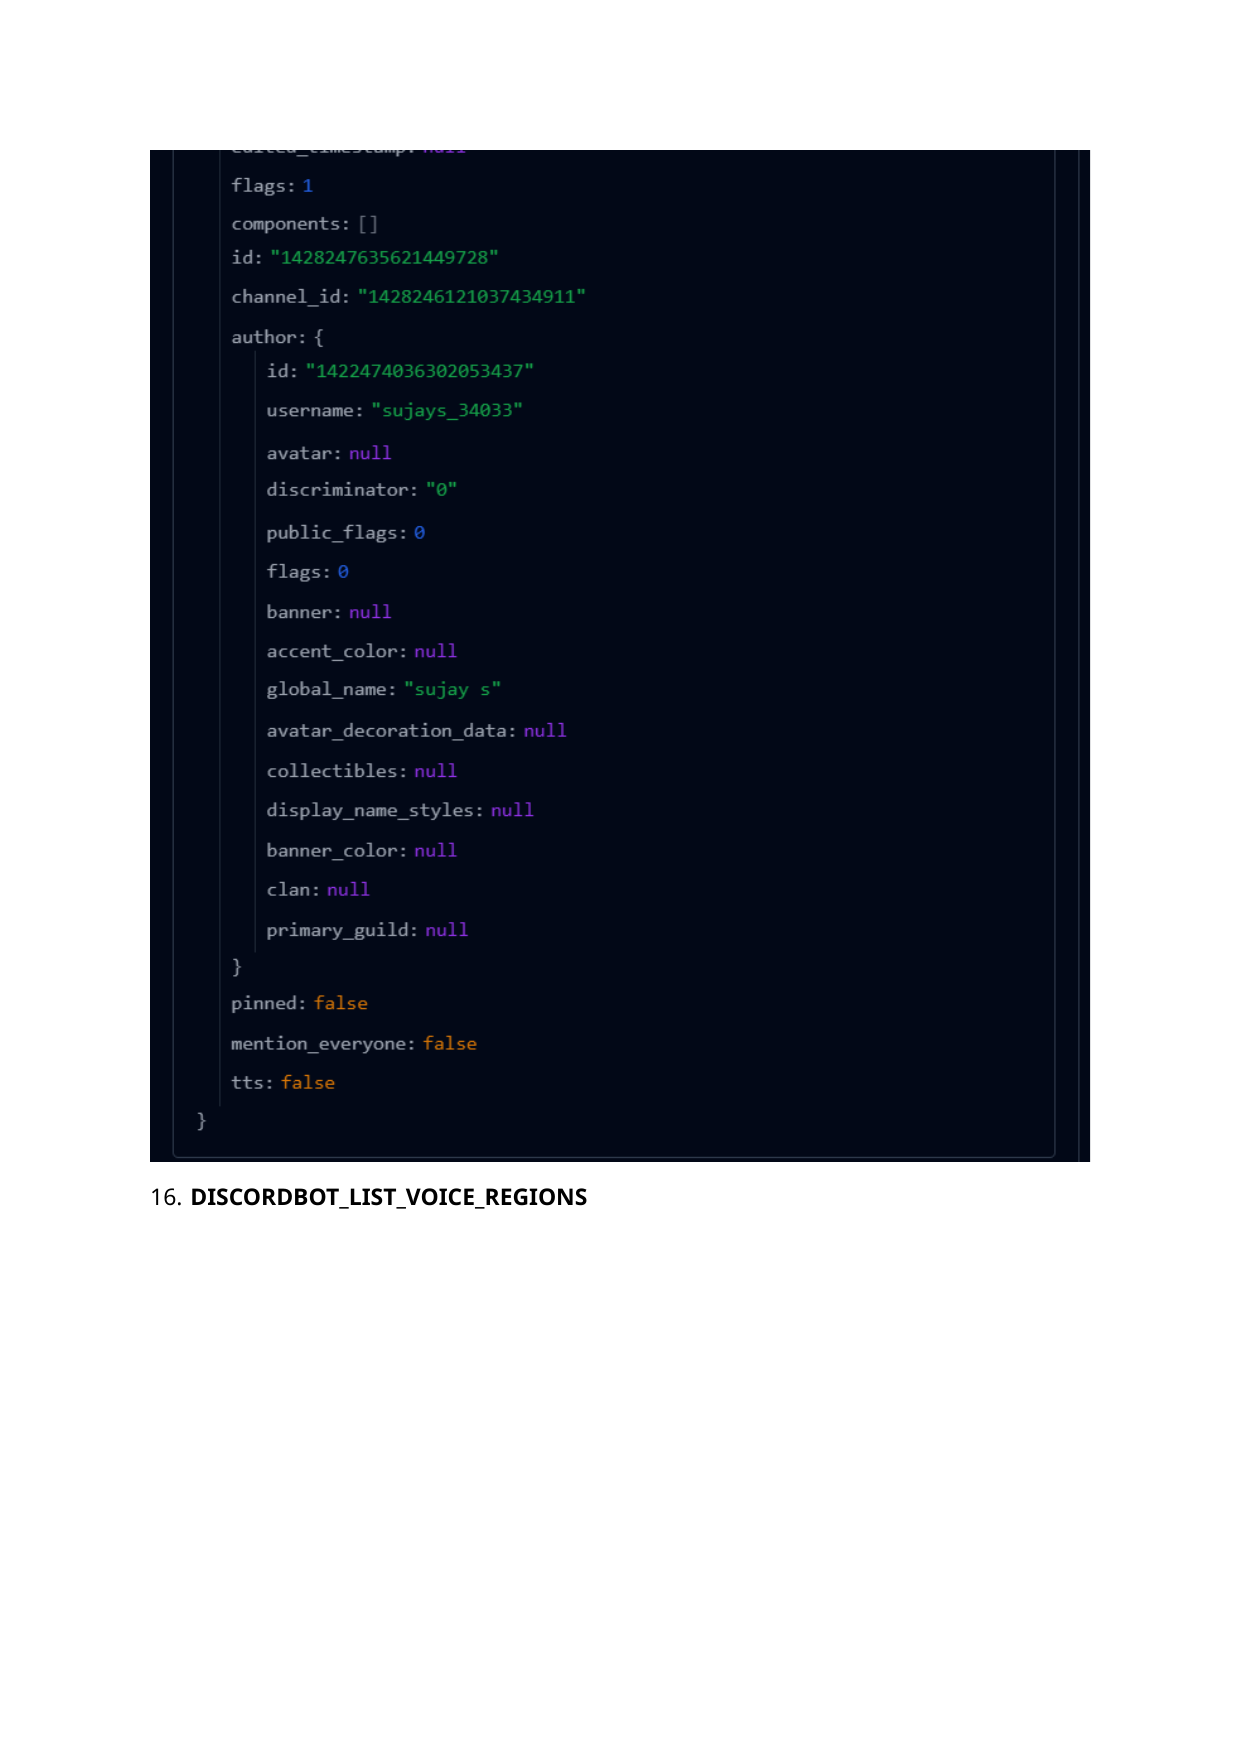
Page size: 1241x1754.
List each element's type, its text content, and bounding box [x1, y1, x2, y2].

picture [150, 150, 1091, 1162]
text 16. DISCORDBOT_LIST_VOICE_REGIONS [150, 1181, 1090, 1212]
